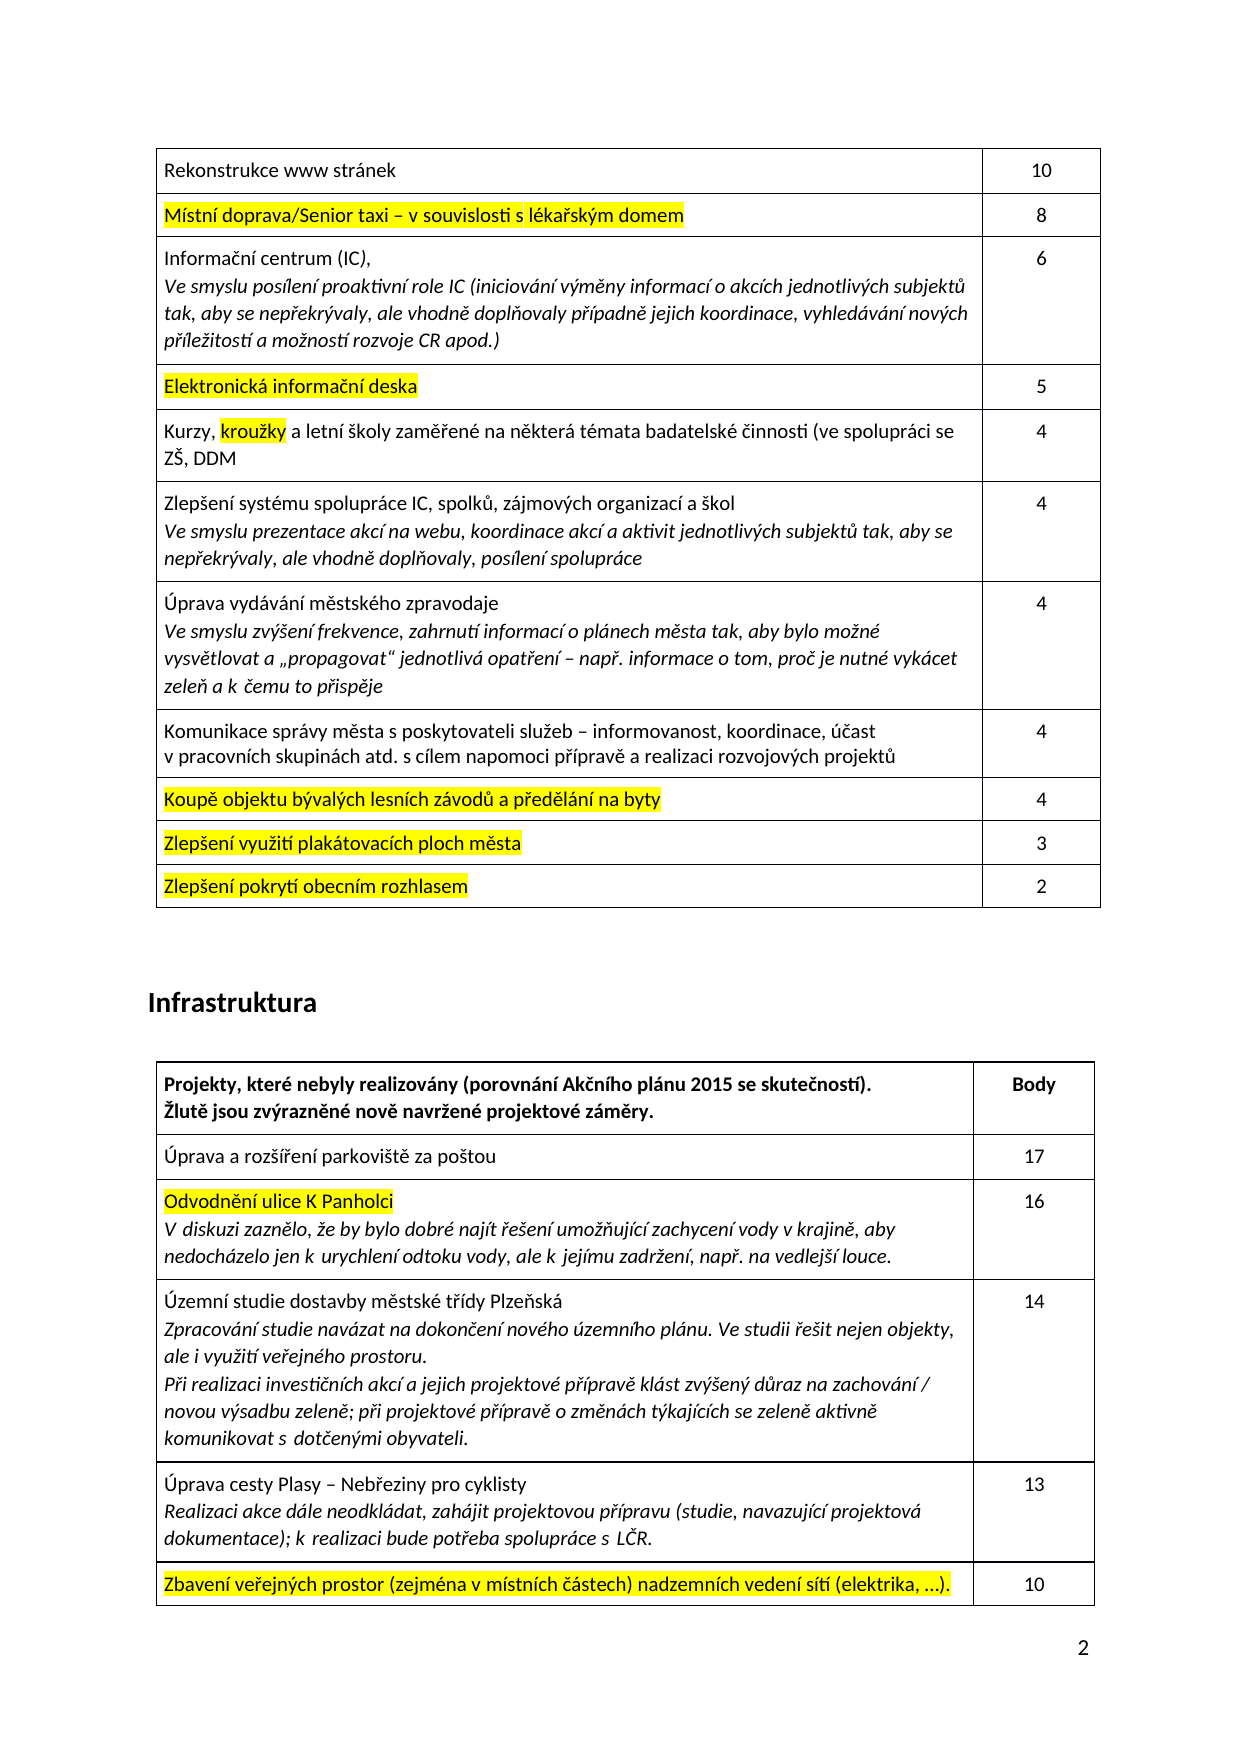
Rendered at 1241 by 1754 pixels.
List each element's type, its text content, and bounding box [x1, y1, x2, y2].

table_cell 6 [983, 237, 1100, 363]
table_cell 16 [974, 1180, 1094, 1279]
table_cell 3 [983, 821, 1100, 863]
table_cell Zlepšení pokrytí obecním rozhlasem [157, 865, 982, 907]
table_cell Zlepšení využití plakátovacích ploch města [157, 821, 982, 863]
table_cell Odvodnění ulice K Panholci V diskuzi zaznělo, že by bylo dobré najít řešení umožňující zachycení vody v krajině, aby nedocházelo jen k urychlení odtoku vody, ale k jejímu zadržení, např. na vedlejší louce. [157, 1180, 973, 1279]
table_cell Kurzy, kroužky a letní školy zaměřené na některá témata badatelské činnosti (ve spolupráci se ZŠ, DDM [157, 410, 982, 481]
table_header Projekty, které nebyly realizovány (porovnání Akčního plánu 2015 se skutečností). Žlutě jsou zvýrazněné nově navržené projektové záměry. [157, 1063, 973, 1134]
table_cell 4 [983, 778, 1100, 820]
table_cell 10 [983, 149, 1100, 193]
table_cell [157, 1563, 973, 1604]
table_cell 4 [983, 582, 1100, 709]
table_cell Úprava vydávání městského zpravodaje Ve smyslu zvýšení frekvence, zahrnutí informací o plánech města tak, aby bylo možné vysvětlovat a „propagovat“ jednotlivá opatření – např. informace o tom, proč je nutné vykácet zeleň a k čemu to přispěje [157, 582, 982, 709]
table_cell Rekonstrukce www stránek [157, 149, 982, 193]
table_cell Elektronická informační deska [157, 365, 982, 409]
table_cell Úprava a rozšíření parkoviště za poštou [157, 1135, 973, 1179]
table_cell Zlepšení systému spolupráce IC, spolků, zájmových organizací a škol Ve smyslu prezentace akcí na webu, koordinace akcí a aktivit jednotlivých subjektů tak, aby se nepřekrývaly, ale vhodně doplňovaly, posílení spolupráce [157, 482, 982, 581]
table_cell 2 [983, 865, 1100, 907]
table_cell 4 [983, 482, 1100, 581]
table_cell 13 [974, 1463, 1094, 1561]
table_cell 4 [983, 710, 1100, 777]
table_header Body [974, 1063, 1094, 1134]
table_cell 17 [974, 1135, 1094, 1179]
text Infrastruktura [148, 984, 1092, 1020]
table_cell 14 [974, 1280, 1094, 1461]
table_cell 10 [974, 1563, 1094, 1604]
table_cell Koupě objektu bývalých lesních závodů a předělání na byty [157, 778, 982, 820]
table_cell 5 [983, 365, 1100, 409]
table_cell 4 [983, 410, 1100, 481]
table_cell Místní doprava/Senior taxi – v souvislosti s lékařským domem [157, 194, 982, 236]
table_cell Komunikace správy města s poskytovateli služeb – informovanost, koordinace, účast v pracovních skupinách atd. s cílem napomoci přípravě a realizaci rozvojových projektů [157, 710, 982, 777]
table_cell Územní studie dostavby městské třídy Plzeňská Zpracování studie navázat na dokončení nového územního plánu. Ve studii řešit nejen objekty, ale i využití veřejného prostoru. Při realizaci investičních akcí a jejich projektové přípravě klást zvýšený důraz na zachování / novou výsadbu zeleně; při projektové přípravě o změnách týkajících se zeleně aktivně komunikovat s dotčenými obyvateli. [157, 1280, 973, 1461]
table_cell Úprava cesty Plasy – Nebřeziny pro cyklisty Realizaci akce dále neodkládat, zahájit projektovou přípravu (studie, navazující projektová dokumentace); k realizaci bude potřeba spolupráce s LČR. [157, 1463, 973, 1561]
table_cell 8 [983, 194, 1100, 236]
table_cell Informační centrum (IC), Ve smyslu posílení proaktivní role IC (iniciování výměny informací o akcích jednotlivých subjektů tak, aby se nepřekrývaly, ale vhodně doplňovaly případně jejich koordinace, vyhledávání nových příležitostí a možností rozvoje CR apod.) [157, 237, 982, 363]
